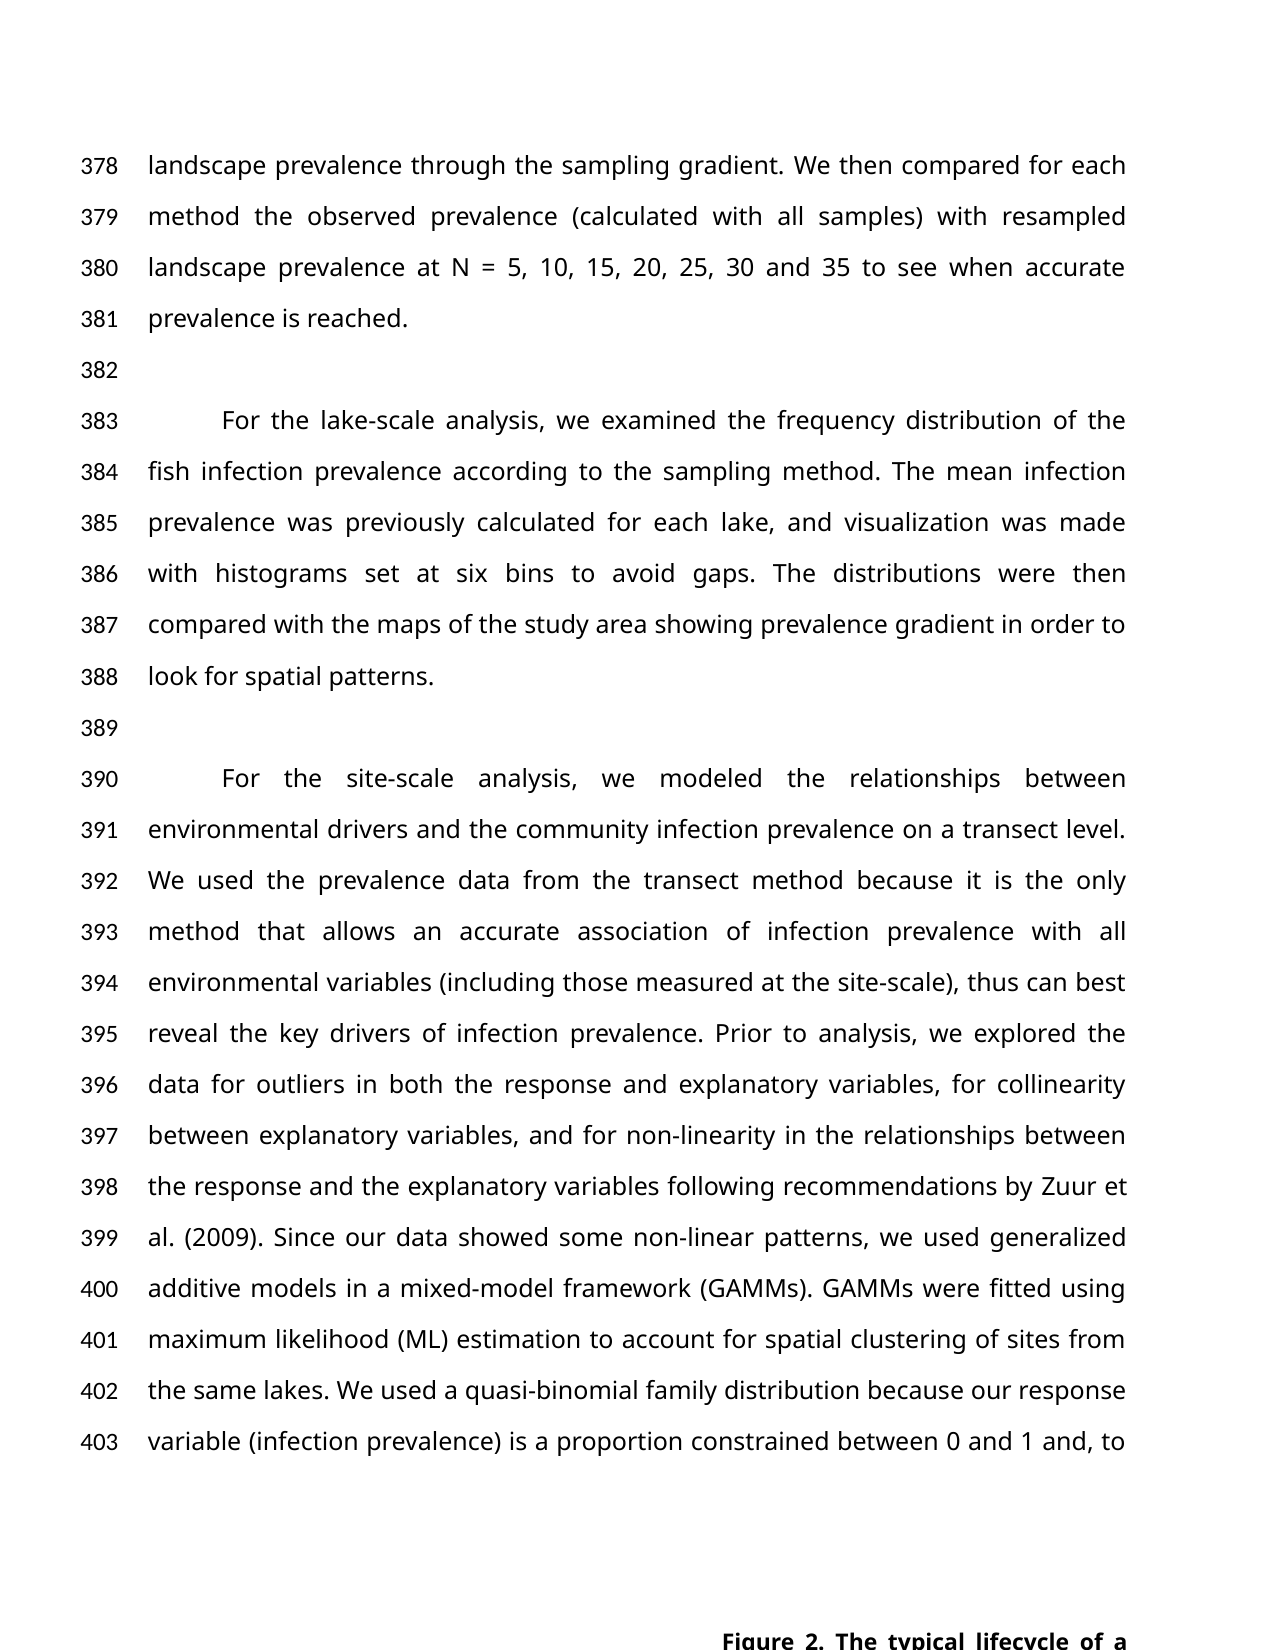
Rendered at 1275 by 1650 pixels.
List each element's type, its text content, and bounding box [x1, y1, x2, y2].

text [148, 760, 1127, 1458]
text For the lake-scale analysis, we examined the frequency distribution of the fish infection prevalence according to the sampling method. The mean infection prevalence was previously calculated for each lake, and visualization was made with histograms set at six bins to avoid gaps. The distributions were then compared with the maps of the study area showing prevalence gradient in order to look for spatial patterns. [148, 403, 1127, 692]
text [148, 148, 1127, 335]
